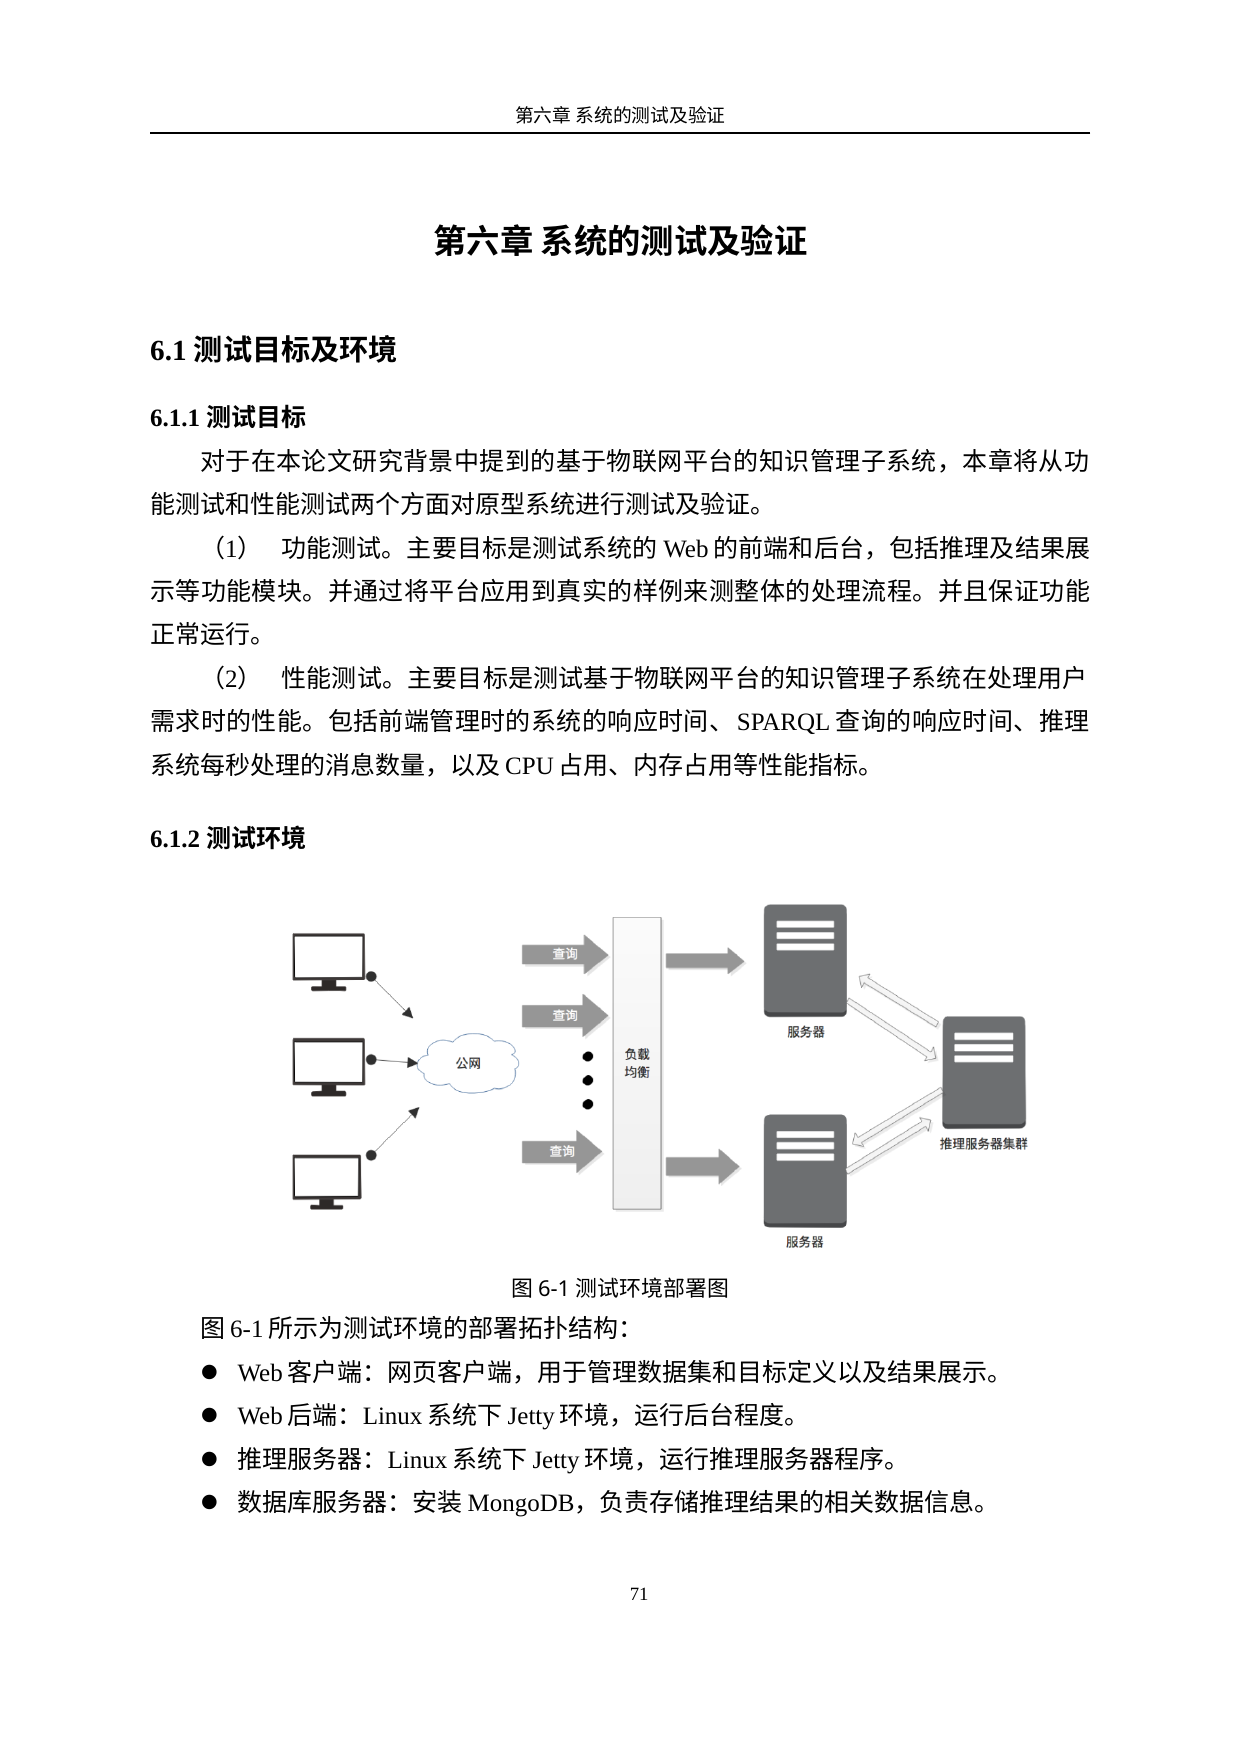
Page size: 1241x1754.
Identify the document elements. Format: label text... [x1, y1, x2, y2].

text 图6-1所示为测试环境的部署拓扑结构： [150, 1309, 1090, 1345]
text 对于在本论文研究背景中提到的基于物联网平台的知识管理子系统，本章将从功能测试和性能测试两个方面对原型系统进行测试及验证。 [150, 441, 1090, 521]
subtitle 第六章 系统的测试及验证 [150, 220, 1090, 262]
list Web客户端：网页客户端，用于管理数据集和目标定义以及结果展示。 [150, 1352, 1090, 1388]
list 功能测试。主要目标是测试系统的Web的前端和后台，包括推理及结果展示等功能模块。并通过将平台应用到真实的样例来测整体的处理流程。并且保证功能正常运行。 [150, 528, 1090, 651]
list 推理服务器：Linux系统下Jetty环境，运行推理服务器程序。 [150, 1439, 1090, 1475]
list 性能测试。主要目标是测试基于物联网平台的知识管理子系统在处理用户需求时的性能。包括前端管理时的系统的响应时间、SPARQL查询的响应时间、推理系统每秒处理的消息数量，以及CPU占用、内存占用等性能指标。 [150, 658, 1090, 782]
picture [253, 861, 1037, 1265]
subtitle 6.1.1 测试目标 [150, 393, 1090, 435]
text 图6-1 测试环境部署图 [150, 1271, 1090, 1302]
subtitle 6.1.2 测试环境 [150, 814, 1090, 855]
subtitle 6.1 测试目标及环境 [150, 327, 1090, 368]
list Web后端：Linux系统下Jetty环境，运行后台程度。 [150, 1396, 1090, 1432]
list 数据库服务器：安装MongoDB，负责存储推理结果的相关数据信息。 [150, 1482, 1090, 1519]
